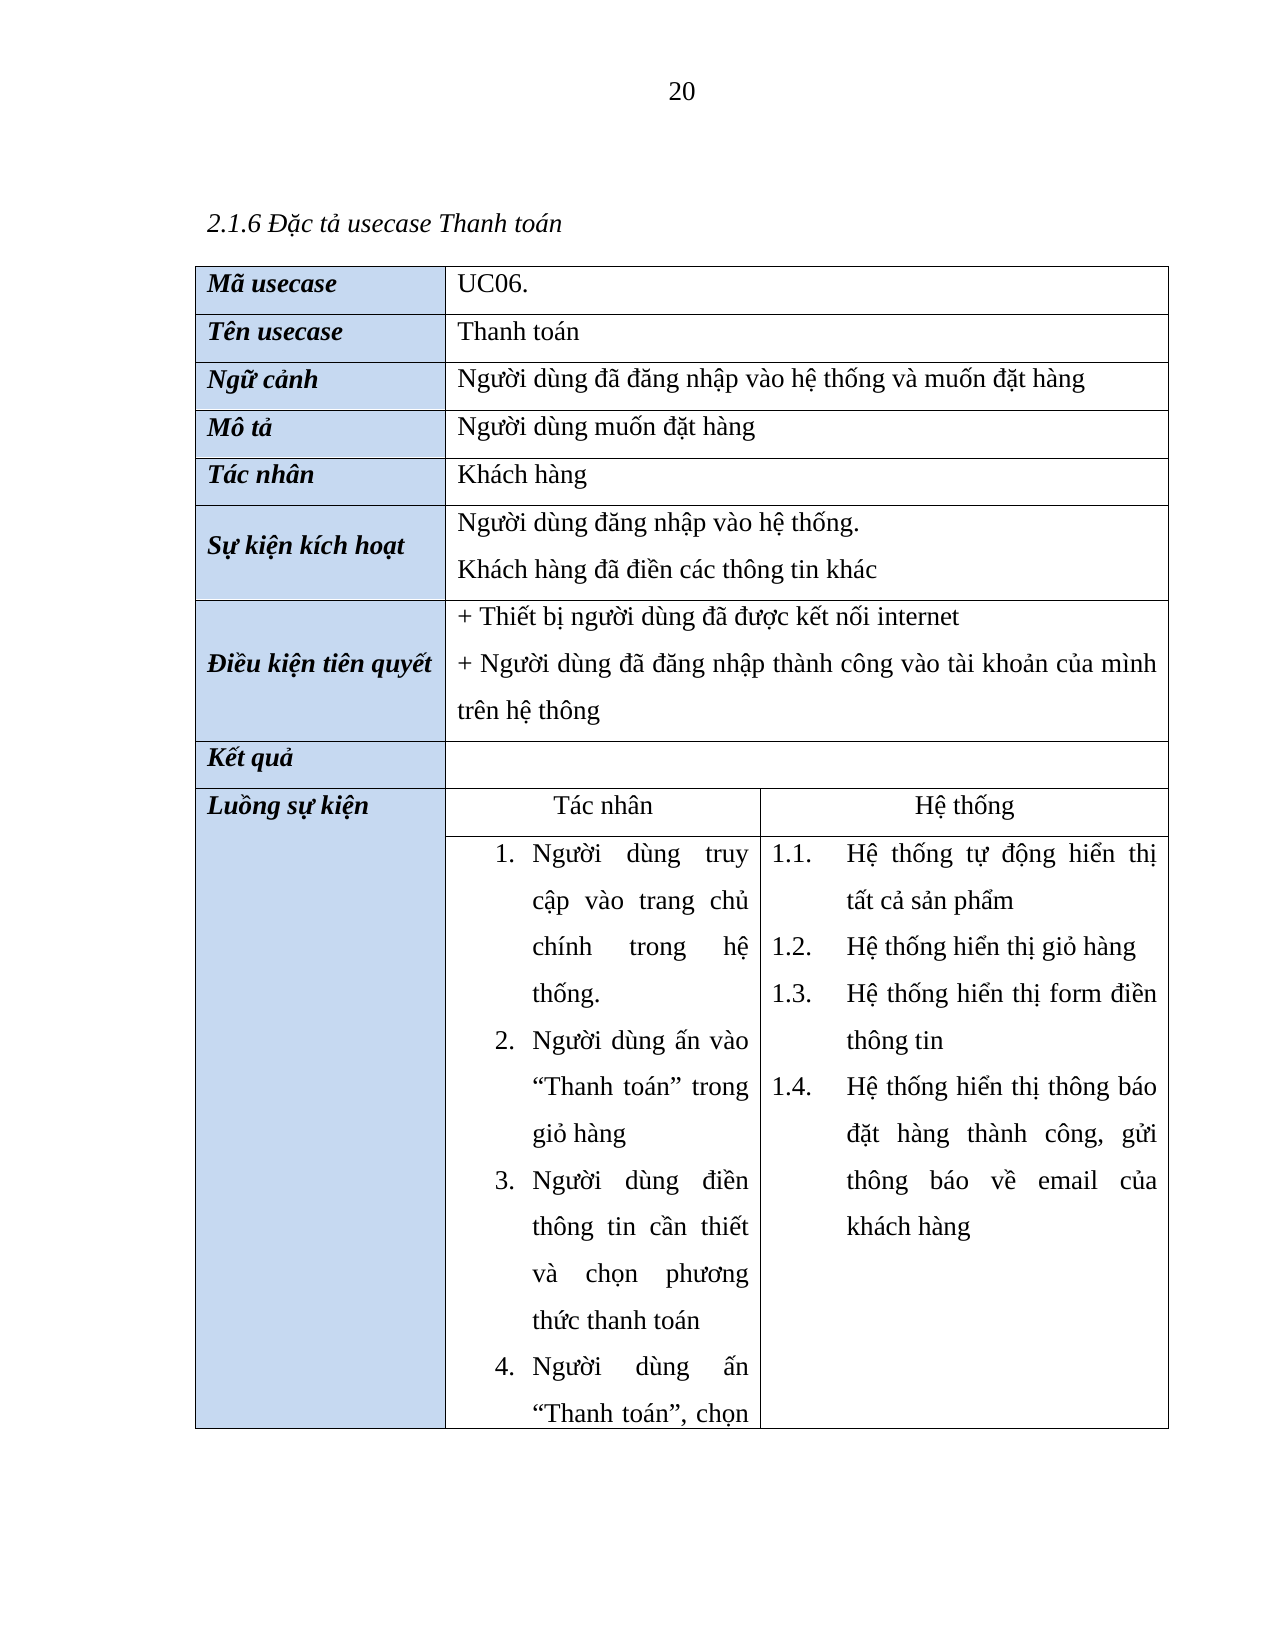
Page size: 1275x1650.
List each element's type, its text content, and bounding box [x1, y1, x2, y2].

table_cell Tác nhân [446, 789, 760, 836]
table_cell Thanh toán [446, 315, 1168, 362]
subtitle Đặc tả usecase Thanh toán [207, 207, 1157, 238]
table_header UC06. [446, 267, 1168, 314]
table_cell Hệ thống [761, 789, 1168, 836]
table_cell Điều kiện tiên quyết [196, 601, 445, 741]
table_cell Khách hàng [446, 459, 1168, 505]
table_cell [761, 837, 1168, 1428]
table_cell Luồng sự kiện [196, 789, 445, 1428]
table_cell Kết quả [196, 742, 445, 788]
table_cell Tác nhân [196, 459, 445, 505]
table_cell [446, 837, 760, 1428]
table_cell Người dùng đã đăng nhập vào hệ thống và muốn đặt hàng [446, 363, 1168, 409]
table_header Mã usecase [196, 267, 445, 314]
table_cell [446, 742, 1168, 788]
table_cell + Thiết bị người dùng đã được kết nối internet + Người dùng đã đăng nhập thành công vào tài khoản của mình trên hệ thông [446, 601, 1168, 741]
table_cell Mô tả [196, 411, 445, 457]
table_cell Tên usecase [196, 315, 445, 362]
table_cell Ngữ cảnh [196, 363, 445, 409]
table_cell Người dùng đăng nhập vào hệ thống. Khách hàng đã điền các thông tin khác [446, 506, 1168, 599]
table_cell Người dùng muốn đặt hàng [446, 411, 1168, 457]
table_cell Sự kiện kích hoạt [196, 506, 445, 599]
